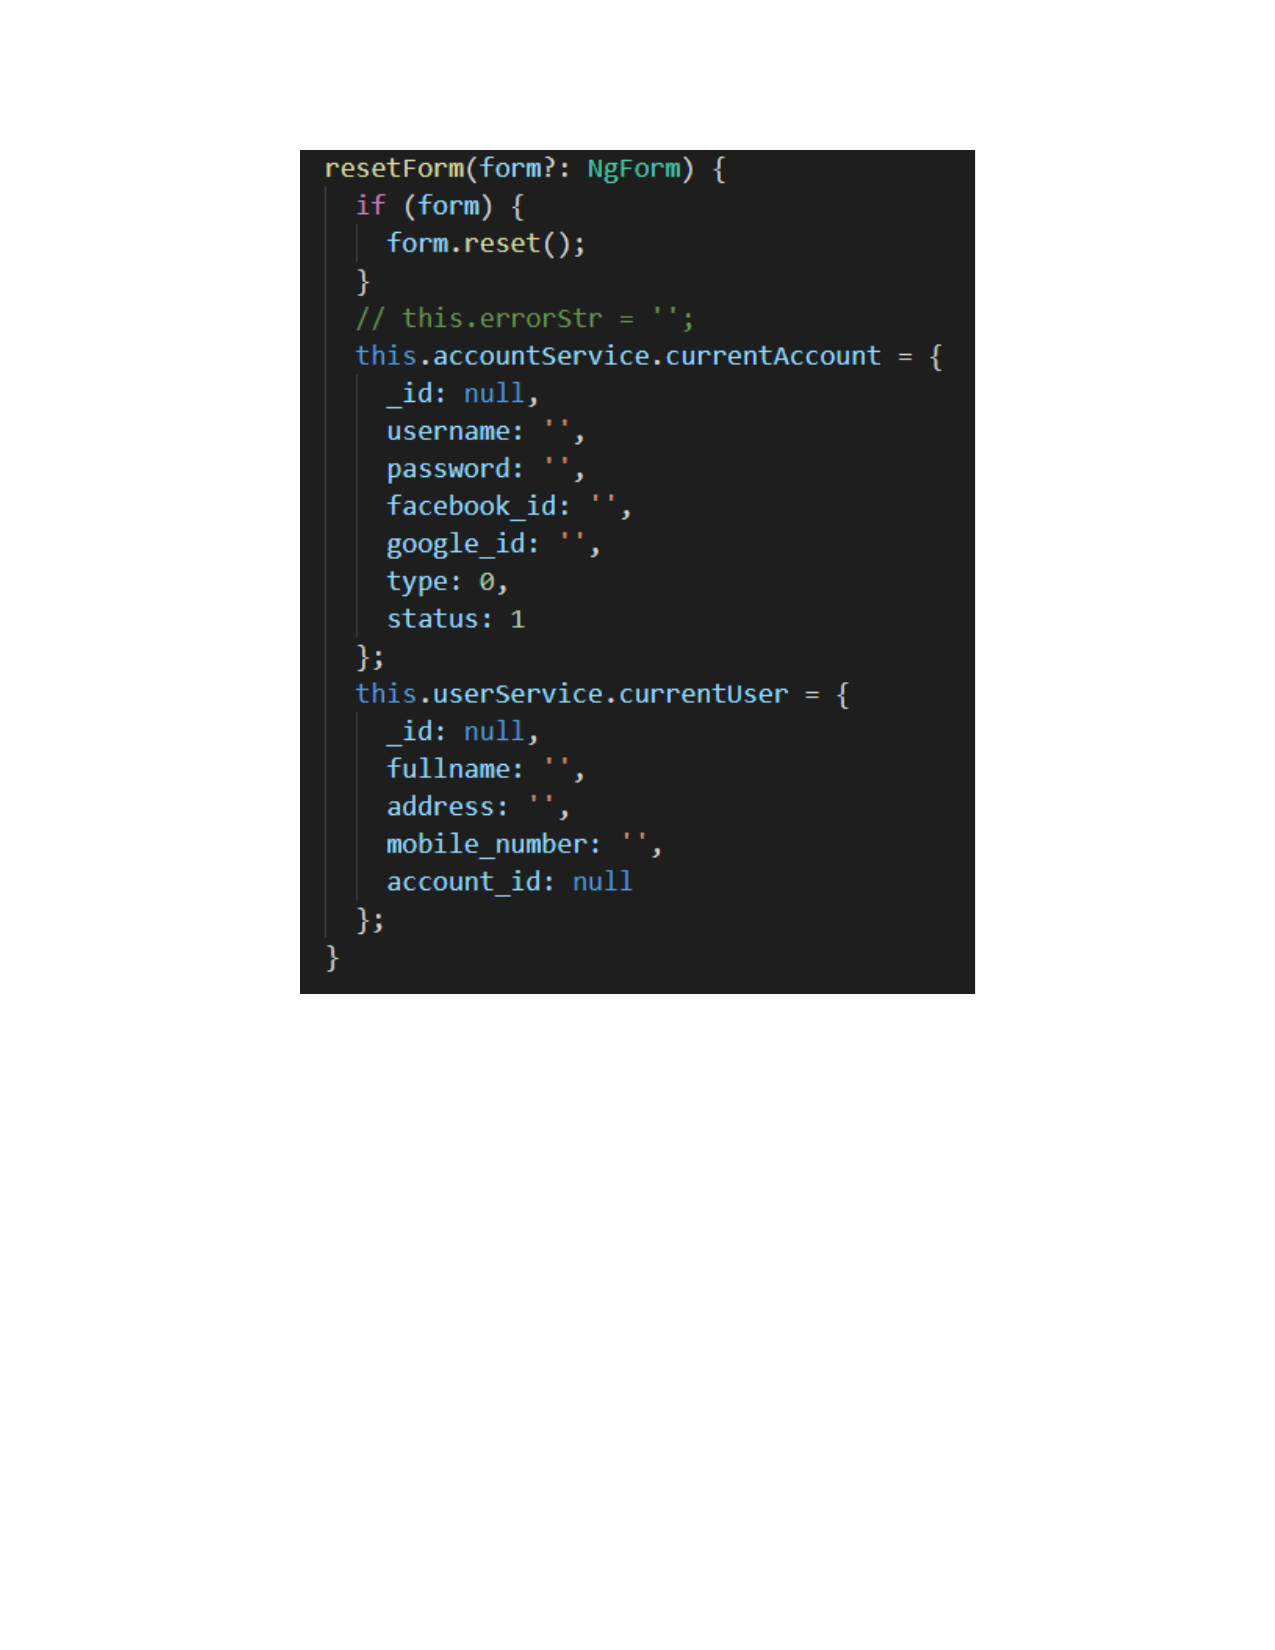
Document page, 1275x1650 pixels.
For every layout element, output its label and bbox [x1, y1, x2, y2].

picture [300, 150, 976, 994]
